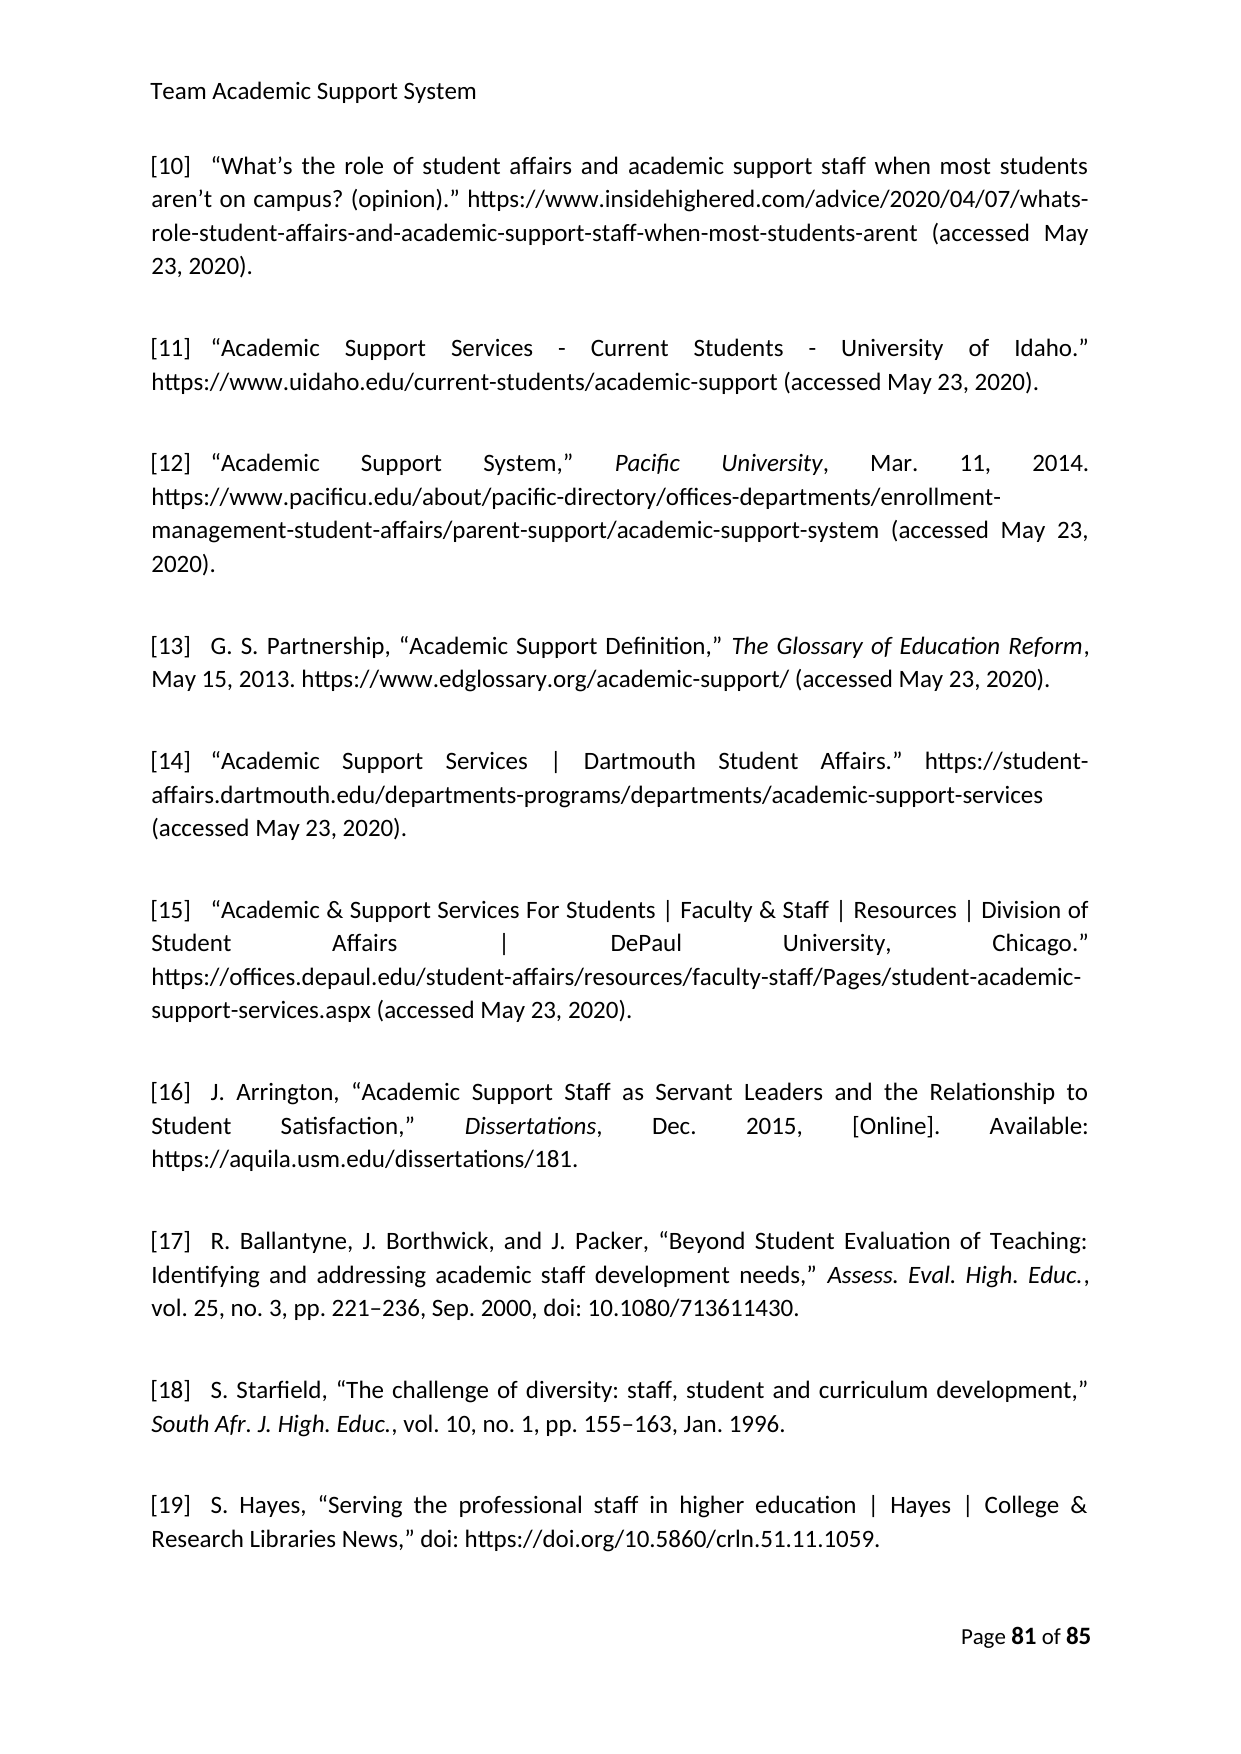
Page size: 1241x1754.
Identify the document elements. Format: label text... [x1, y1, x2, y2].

text [14] “Academic Support Services | Dartmouth Student Affairs.” https://student-affairs.dartmouth.edu/departments-programs/departments/academic-support-services (accessed May 23, 2020). [150, 745, 1089, 843]
text [13] G. S. Partnership, “Academic Support Definition,” The Glossary of Education Reform, May 15, 2013. https://www.edglossary.org/academic-support/ (accessed May 23, 2020). [150, 630, 1089, 694]
text [19] S. Hayes, “Serving the professional staff in higher education | Hayes | College & Research Libraries News,” doi: https://doi.org/10.5860/crln.51.11.1059. [150, 1489, 1089, 1553]
text [16] J. Arrington, “Academic Support Staff as Servant Leaders and the Relationship to Student Satisfaction,” Dissertations, Dec. 2015, [Online]. Available: https://aquila.usm.edu/dissertations/181. [150, 1076, 1089, 1174]
text [17] R. Ballantyne, J. Borthwick, and J. Packer, “Beyond Student Evaluation of Teaching: Identifying and addressing academic staff development needs,” Assess. Eval. High. Educ., vol. 25, no. 3, pp. 221–236, Sep. 2000, doi: 10.1080/713611430. [150, 1225, 1089, 1323]
text [11] “Academic Support Services - Current Students - University of Idaho.” https://www.uidaho.edu/current-students/academic-support (accessed May 23, 2020). [150, 332, 1089, 396]
text [12] “Academic Support System,” Pacific University, Mar. 11, 2014. https://www.pacificu.edu/about/pacific-directory/offices-departments/enrollment-management-student-affairs/parent-support/academic-support-system (accessed May 23, 2020). [150, 447, 1089, 579]
text [10] “What’s the role of student affairs and academic support staff when most students aren’t on campus? (opinion).” https://www.insidehighered.com/advice/2020/04/07/whats-role-student-affairs-and-academic-support-staff-when-most-students-arent (accessed May 23, 2020). [150, 150, 1089, 281]
text [15] “Academic & Support Services For Students | Faculty & Staff | Resources | Division of Student Affairs | DePaul University, Chicago.” https://offices.depaul.edu/student-affairs/resources/faculty-staff/Pages/student-academic-support-services.aspx (accessed May 23, 2020). [150, 894, 1089, 1025]
text [18] S. Starfield, “The challenge of diversity: staff, student and curriculum development,” South Afr. J. High. Educ., vol. 10, no. 1, pp. 155–163, Jan. 1996. [150, 1374, 1089, 1438]
